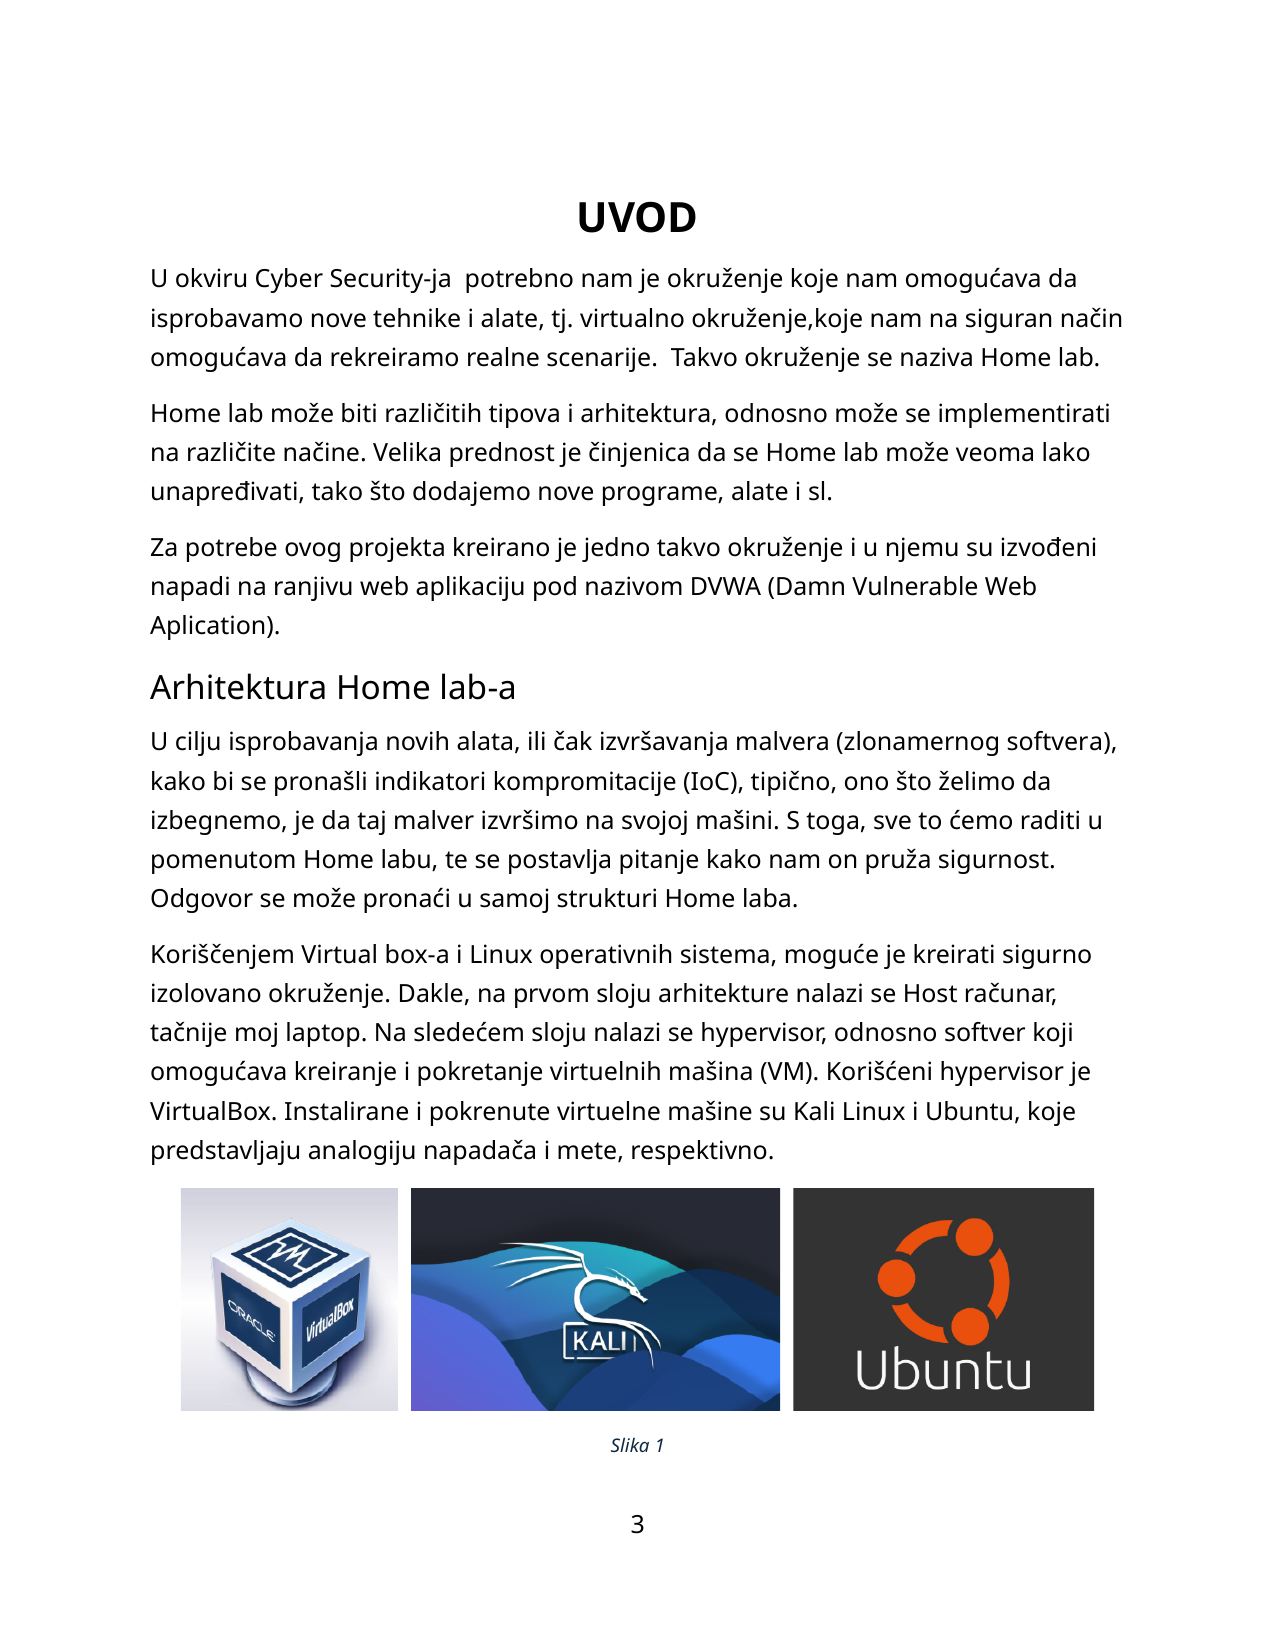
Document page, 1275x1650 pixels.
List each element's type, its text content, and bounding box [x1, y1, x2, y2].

text U cilju isprobavanja novih alata, ili čak izvršavanja malvera (zlonamernog softvera), kako bi se pronašli indikatori kompromitacije (IoC), tipično, ono što želimo da izbegnemo, je da taj malver izvršimo na svojoj mašini. S toga, sve to ćemo raditi u pomenutom Home labu, te se postavlja pitanje kako nam on pruža sigurnost. Odgovor se može pronaći u samoj strukturi Home laba. [150, 724, 1125, 915]
picture [411, 1188, 781, 1411]
text Home lab može biti različitih tipova i arhitektura, odnosno može se implementirati na različite načine. Velika prednost je činjenica da se Home lab može veoma lako unapređivati, tako što dodajemo nove programe, alate i sl. [150, 395, 1125, 508]
text U okviru Cyber Security-ja potrebno nam je okruženje koje nam omogućava da isprobavamo nove tehnike i alate, tj. virtualno okruženje,koje nam na siguran način omogućava da rekreiramo realne scenarije. Takvo okruženje se naziva Home lab. [150, 261, 1125, 373]
text Koriščenjem Virtual box-a i Linux operativnih sistema, moguće je kreirati sigurno izolovano okruženje. Dakle, na prvom sloju arhitekture nalazi se Host računar, tačnije moj laptop. Na sledećem sloju nalazi se hypervisor, odnosno softver koji omogućava kreiranje i pokretanje virtuelnih mašina (VM). Korišćeni hypervisor je VirtualBox. Instalirane i pokrenute virtuelne mašine su Kali Linux i Ubuntu, koje predstavljaju analogiju napadača i mete, respektivno. [150, 937, 1125, 1166]
picture [793, 1188, 1095, 1411]
picture [180, 1188, 398, 1411]
subtitle Arhitektura Home lab-a [150, 663, 1125, 709]
text Za potrebe ovog projekta kreirano je jedno takvo okruženje i u njemu su izvođeni napadi na ranjivu web aplikaciju pod nazivom DVWA (Damn Vulnerable Web Aplication). [150, 529, 1125, 642]
subtitle UVOD [150, 187, 1125, 244]
